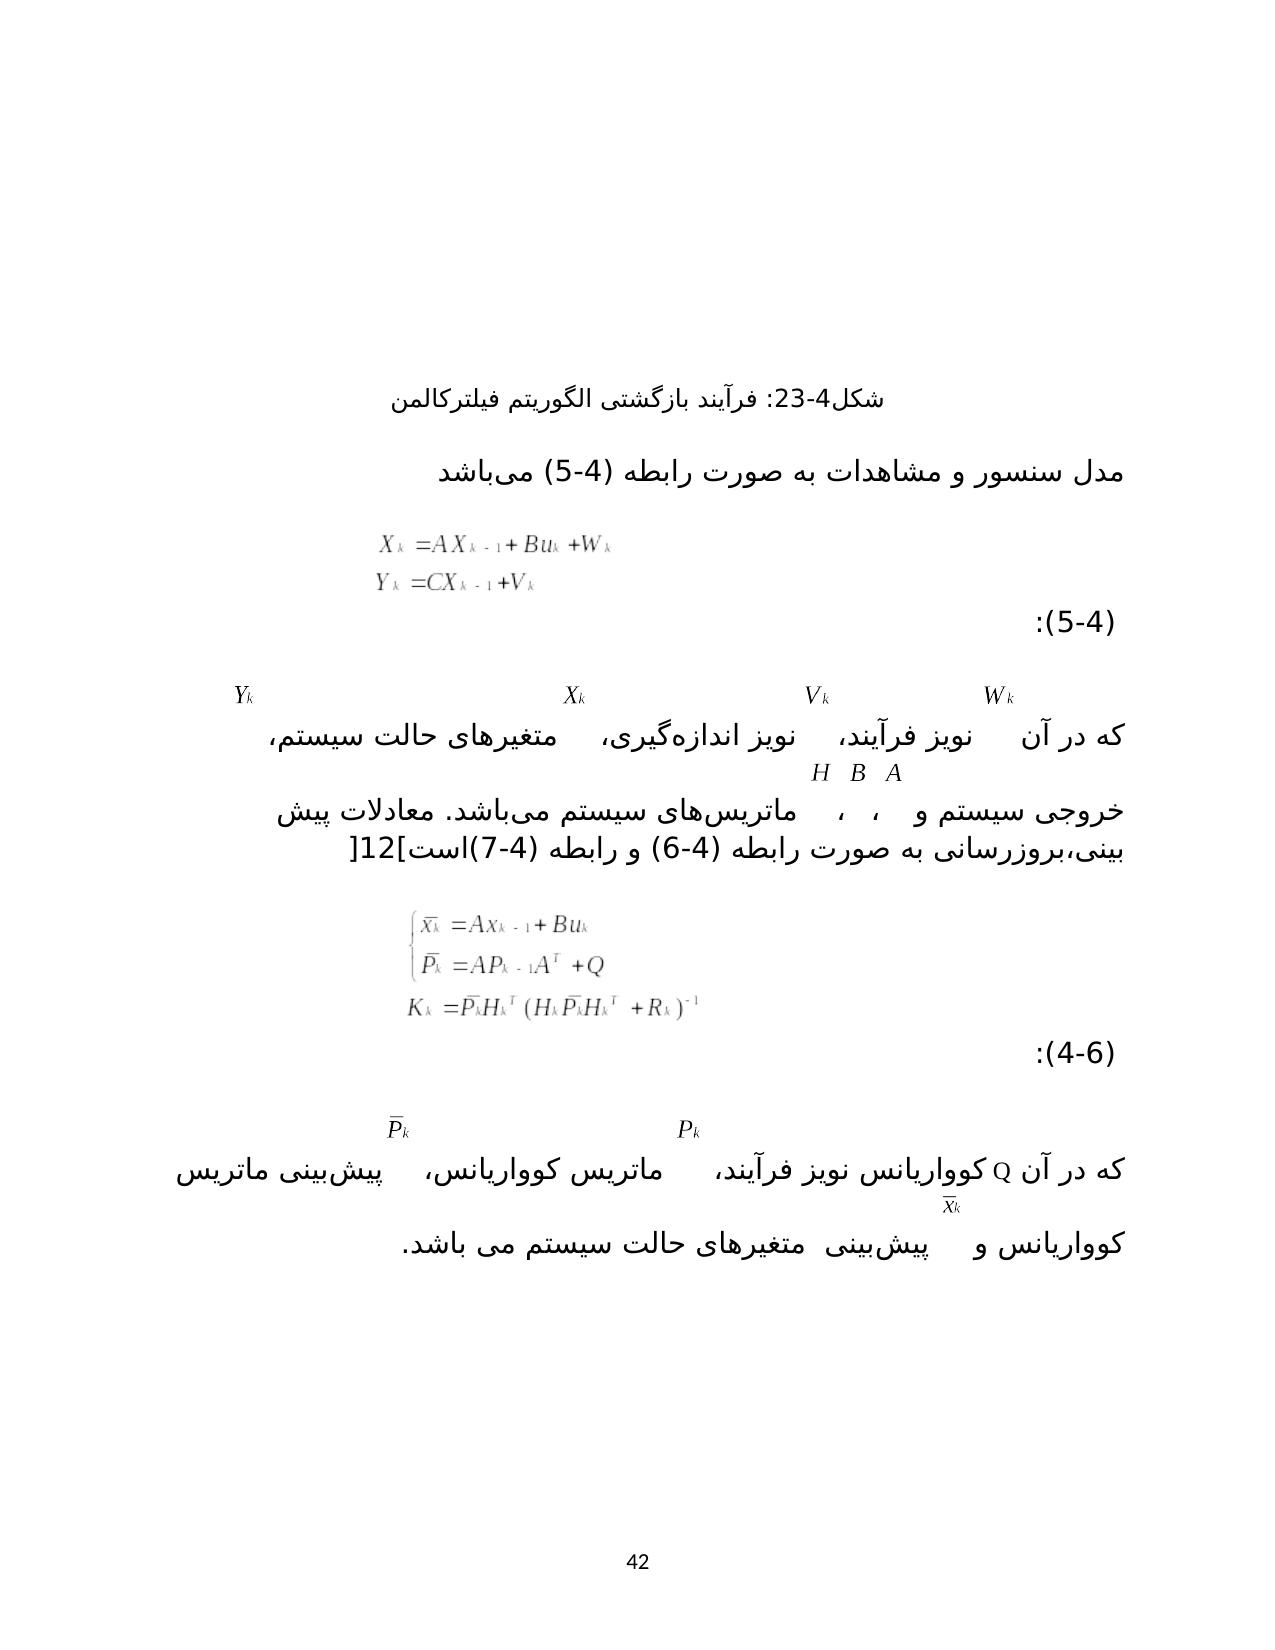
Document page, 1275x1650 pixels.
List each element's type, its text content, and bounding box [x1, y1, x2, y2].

text شکل4-23: فرآیند بازگشتی الگوریتم فیلترکالمن [150, 385, 1125, 414]
text (5-4): [150, 529, 1125, 639]
text که در آن نویز فرآیند، نویز اندازه‌گیری، متغیر‌های حالت سیستم، خروجی سیستم و ،، ماتریس‌های سیستم می‌باشد. معادلات پیش بینی،بروزرسانی به صورت رابطه (4-6) و رابطه (4-7)است]12[ [150, 680, 1125, 866]
text (4-6): [150, 907, 1125, 1070]
text مدل سنسور و مشاهدات به صورت رابطه (4-5) می‌باشد [150, 454, 1125, 488]
text که در آن Q کوواریانس نویز فرآیند، ماتریس کوواریانس، پیش‌بینی ماتریس کوواریانس و پیش‌بینی متغیرهای حالت سیستم می باشد. [150, 1111, 1125, 1261]
